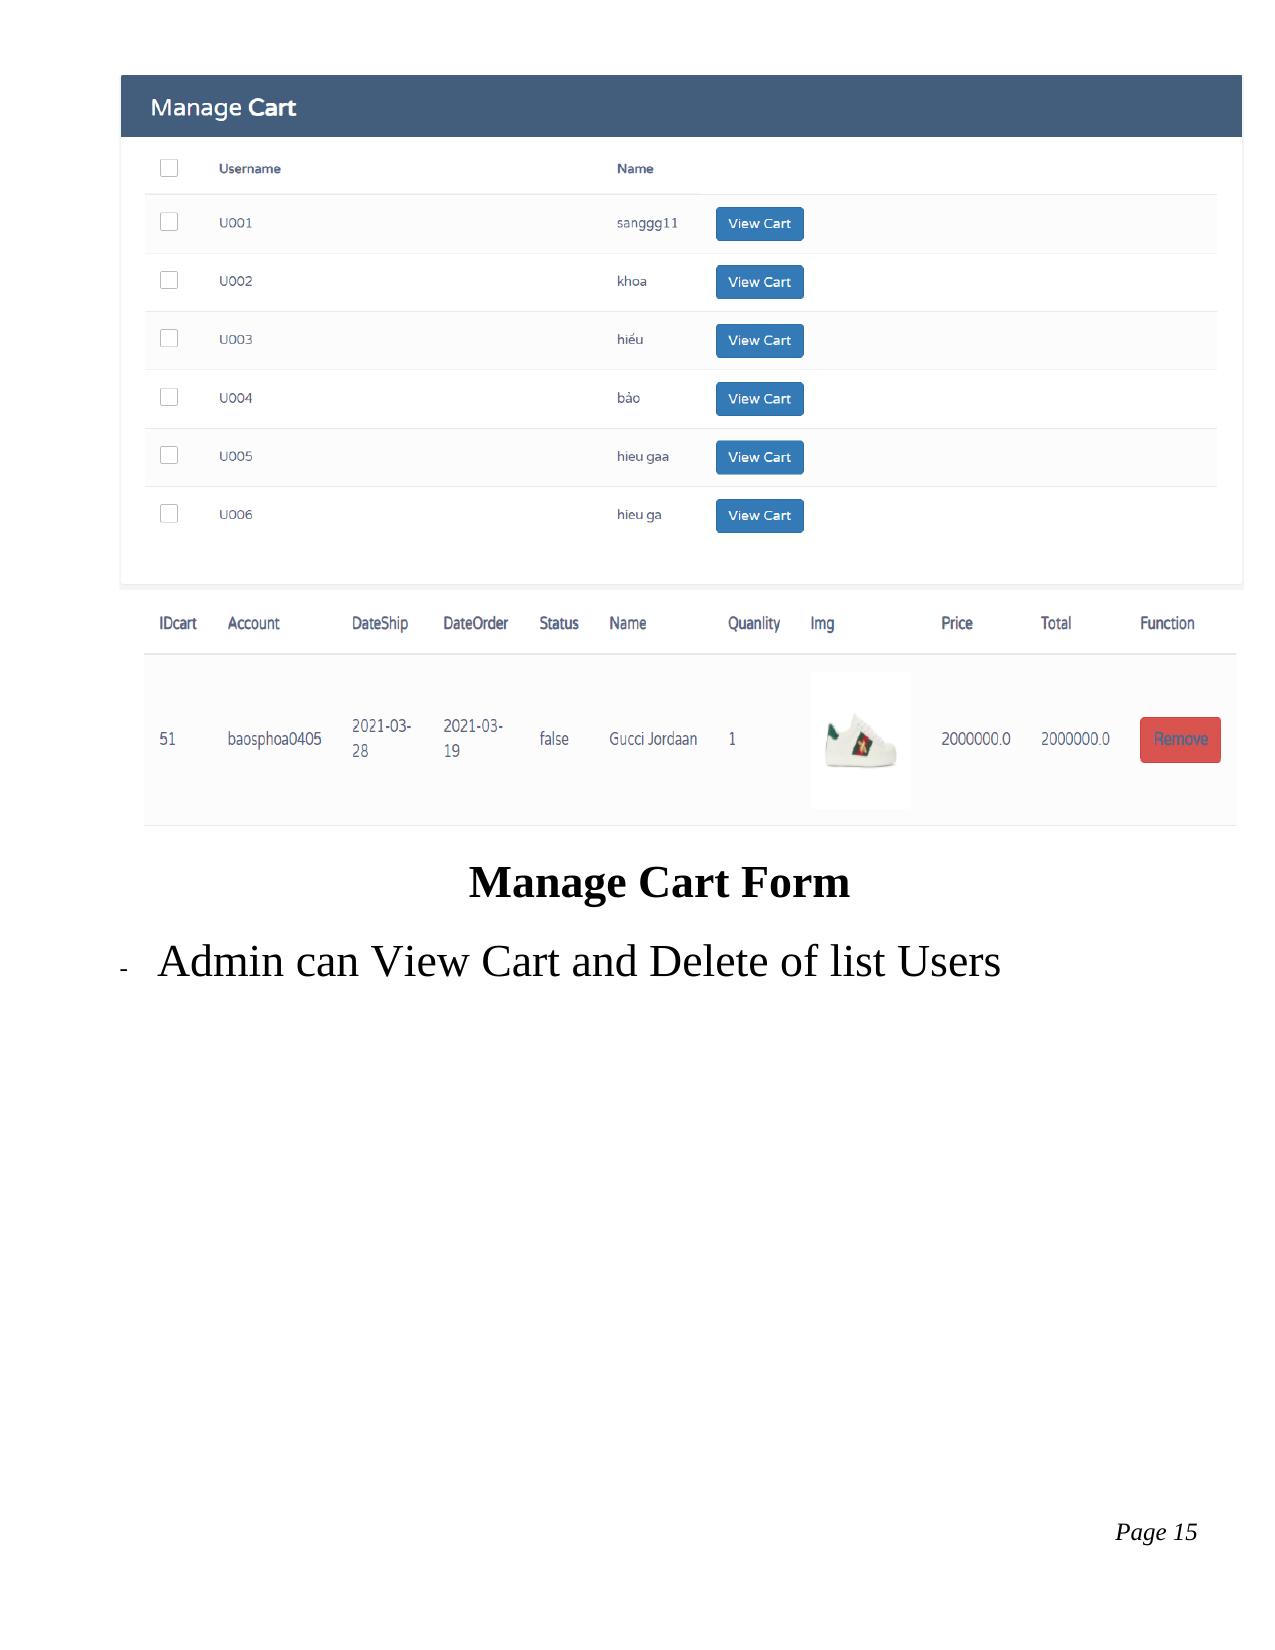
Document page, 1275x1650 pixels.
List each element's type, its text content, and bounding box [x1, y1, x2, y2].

picture [119, 75, 1245, 590]
list Admin can View Cart and Delete of list Users [119, 933, 1200, 986]
text Manage Cart Form [119, 854, 1200, 907]
picture [119, 603, 1245, 840]
